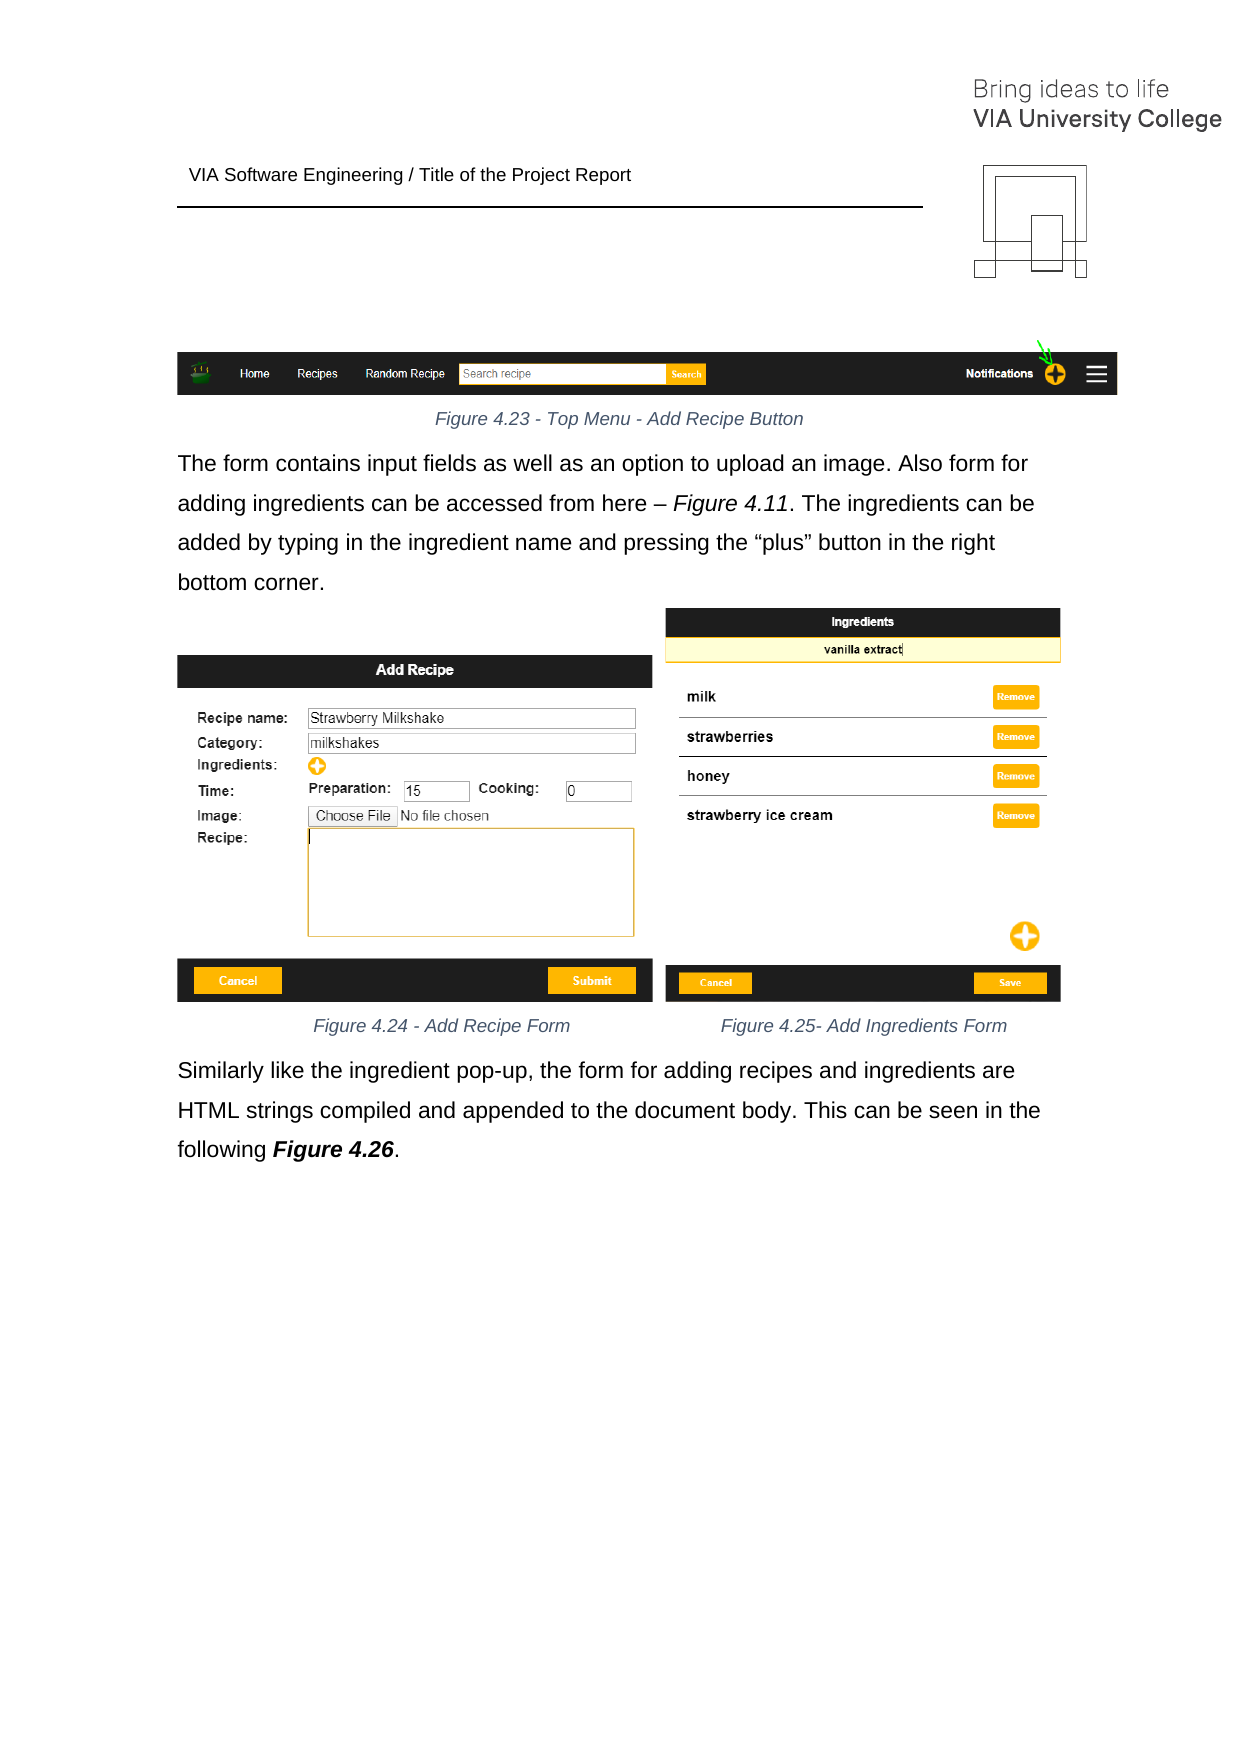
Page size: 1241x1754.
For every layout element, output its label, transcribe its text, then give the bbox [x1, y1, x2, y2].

picture [177, 340, 1118, 395]
text Similarly like the ingredient pop-up, the form for adding recipes and ingredients are HTML strings compiled and appended to the document body. This can be seen in the following Figure 4.12. [177, 1057, 1063, 1163]
picture [665, 608, 1061, 1002]
text The form contains input fields as well as an option to upload an image. Also form for adding ingredients can be accessed from here – Figure 4.11. The ingredients can be added by typing in the ingredient name and pressing the “plus” button in the right bottom corner. [177, 450, 1063, 595]
picture [177, 655, 653, 1002]
